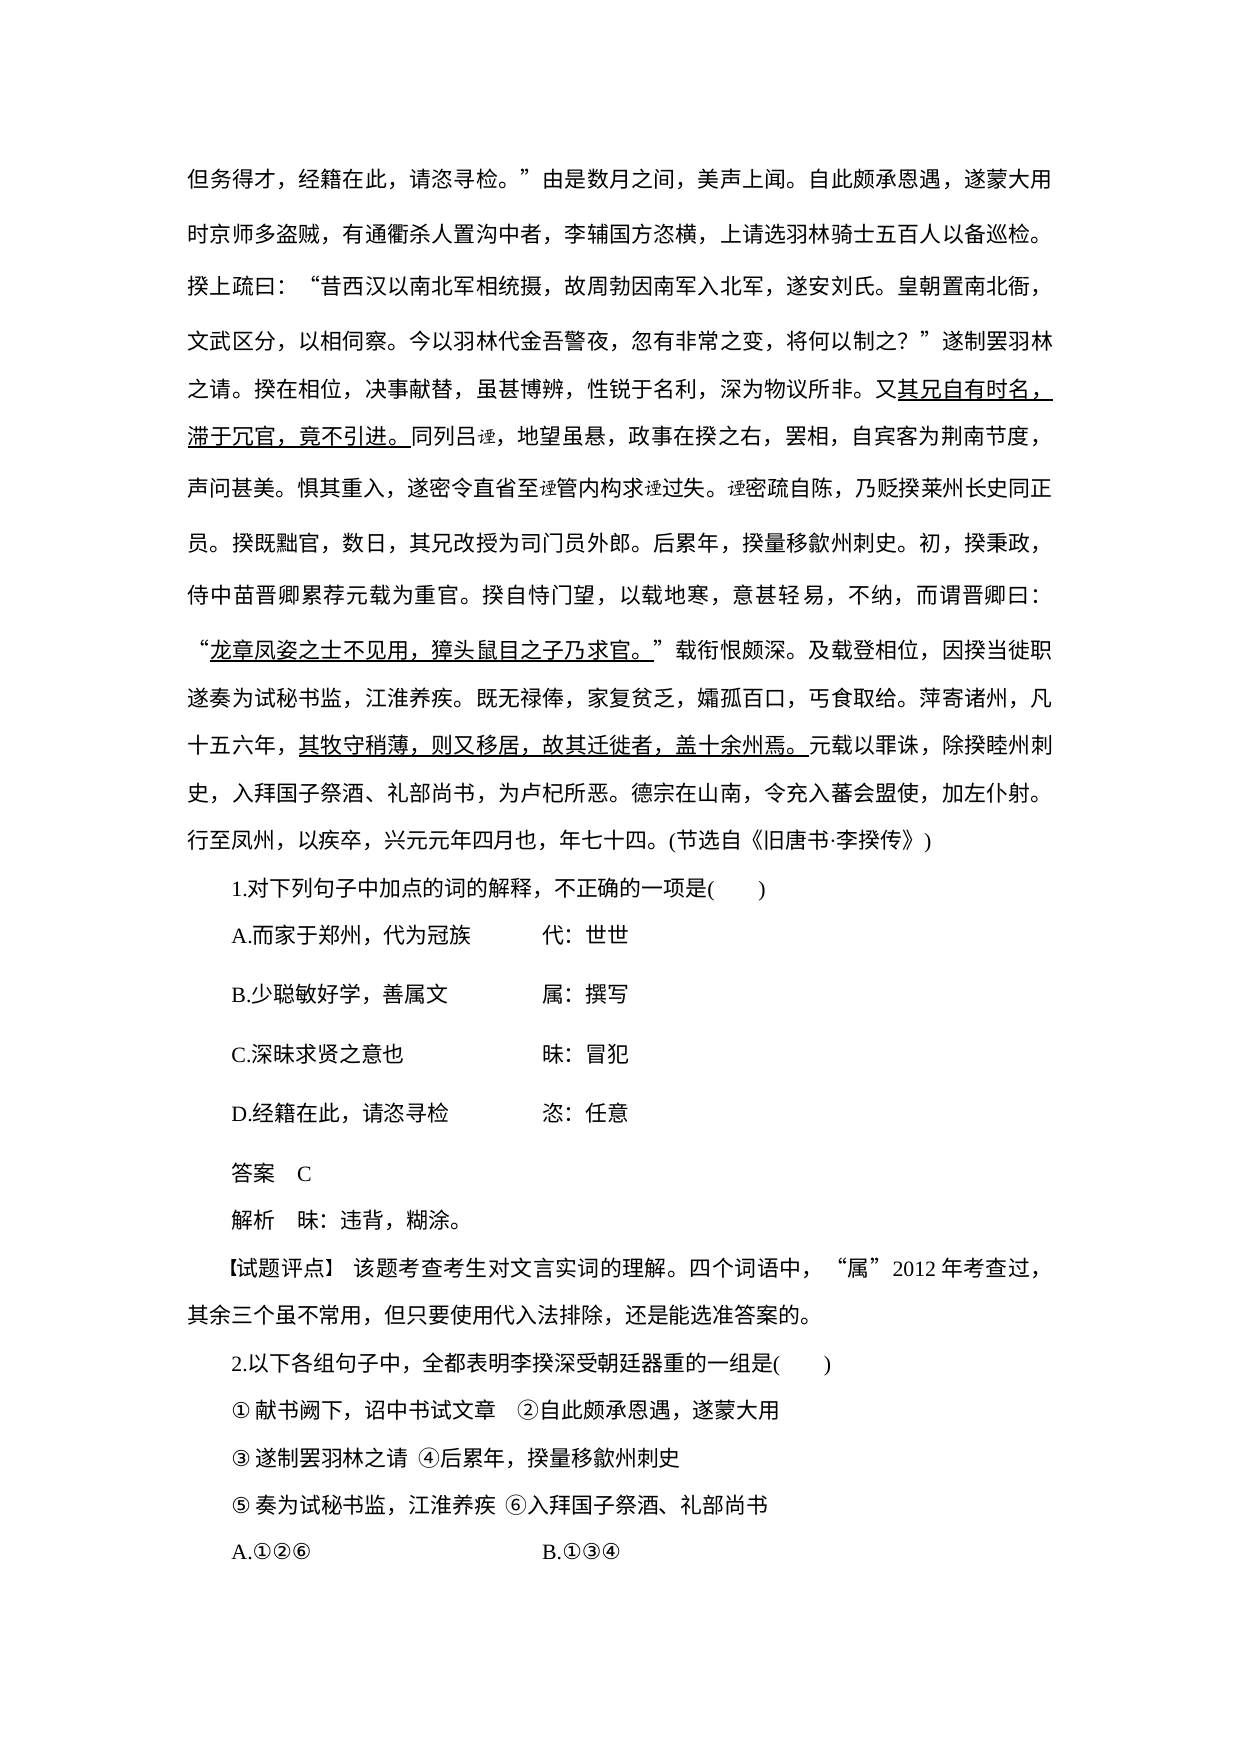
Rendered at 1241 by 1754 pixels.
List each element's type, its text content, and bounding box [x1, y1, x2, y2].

text ⑤奏为试秘书监，江淮养疾 ⑥入拜国子祭酒、礼部尚书 [187, 1488, 1053, 1520]
picture [326, 1259, 332, 1276]
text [187, 162, 1053, 855]
text 答案 C [187, 1156, 1053, 1187]
picture [539, 479, 557, 497]
text 2.以下各组句子中，全都表明李揆深受朝廷器重的一组是( ) [187, 1346, 1053, 1377]
text 1.对下列句子中加点的词的解释，不正确的一项是( ) [187, 871, 1053, 902]
picture [231, 1259, 237, 1276]
text C.深昧求贤之意也 昧：冒犯 [187, 1037, 1053, 1076]
text 解析 昧：违背，糊涂。 [187, 1203, 1053, 1235]
text 试题评点 该题考查考生对文言实词的理解。四个词语中，“属”2012年考查过，其余三个虽不常用，但只要使用代入法排除，还是能选准答案的。 [187, 1251, 1053, 1330]
text A.①②⑥ B.①③④ [187, 1536, 1053, 1566]
picture [477, 428, 496, 445]
text A.而家于郑州，代为冠族 代：世世 [187, 918, 1053, 958]
text B.少聪敏好学，善属文 属：撰写 [187, 977, 1053, 1017]
text ①献书阙下，诏中书试文章 ②自此颇承恩遇，遂蒙大用 [187, 1393, 1053, 1425]
picture [644, 479, 662, 497]
text ③遂制罢羽林之请 ④后累年，揆量移歙州刺史 [187, 1441, 1053, 1472]
text D.经籍在此，请恣寻检 恣：任意 [187, 1096, 1053, 1136]
picture [727, 479, 746, 497]
